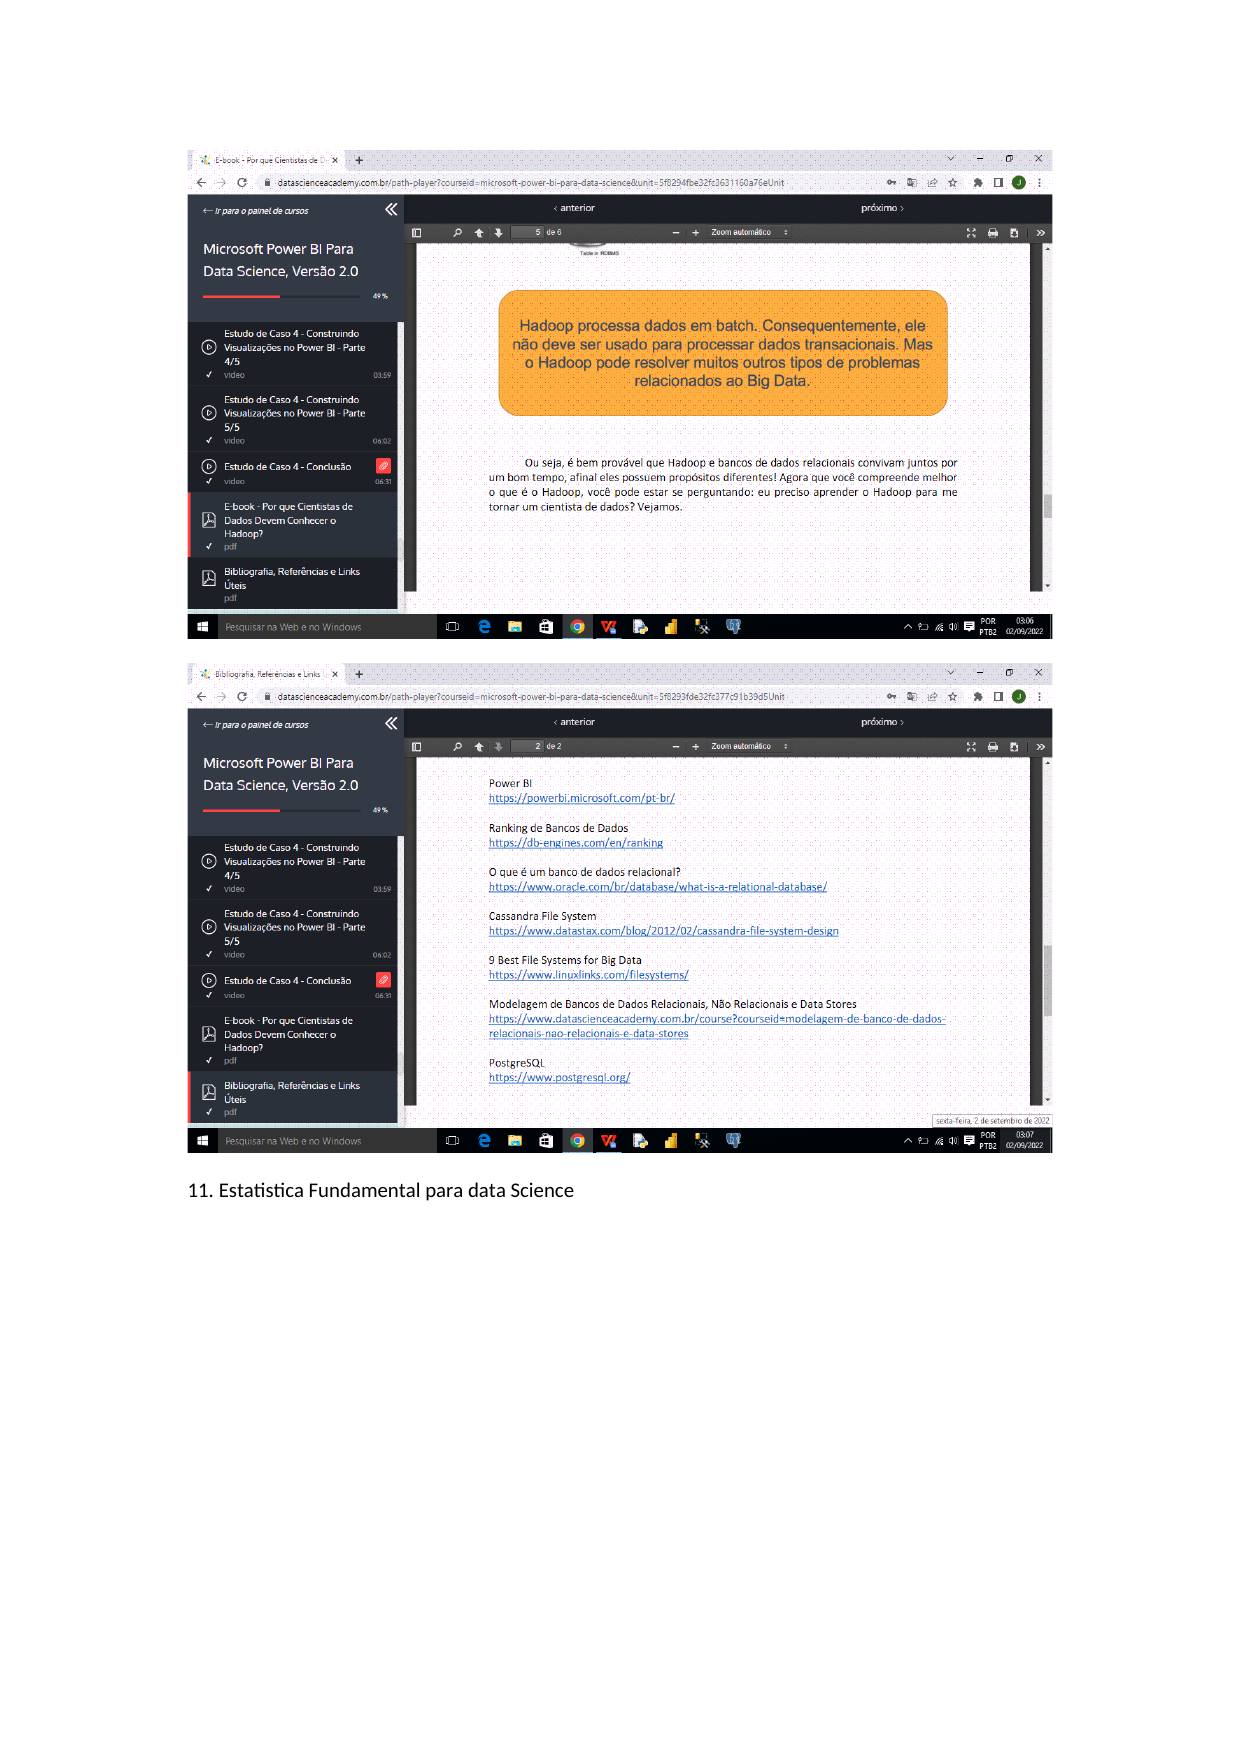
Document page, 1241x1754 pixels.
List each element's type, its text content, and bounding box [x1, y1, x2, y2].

picture [187, 663, 1053, 1153]
picture [187, 150, 1053, 639]
list Estatistica Fundamental para data Science [187, 1178, 1053, 1203]
